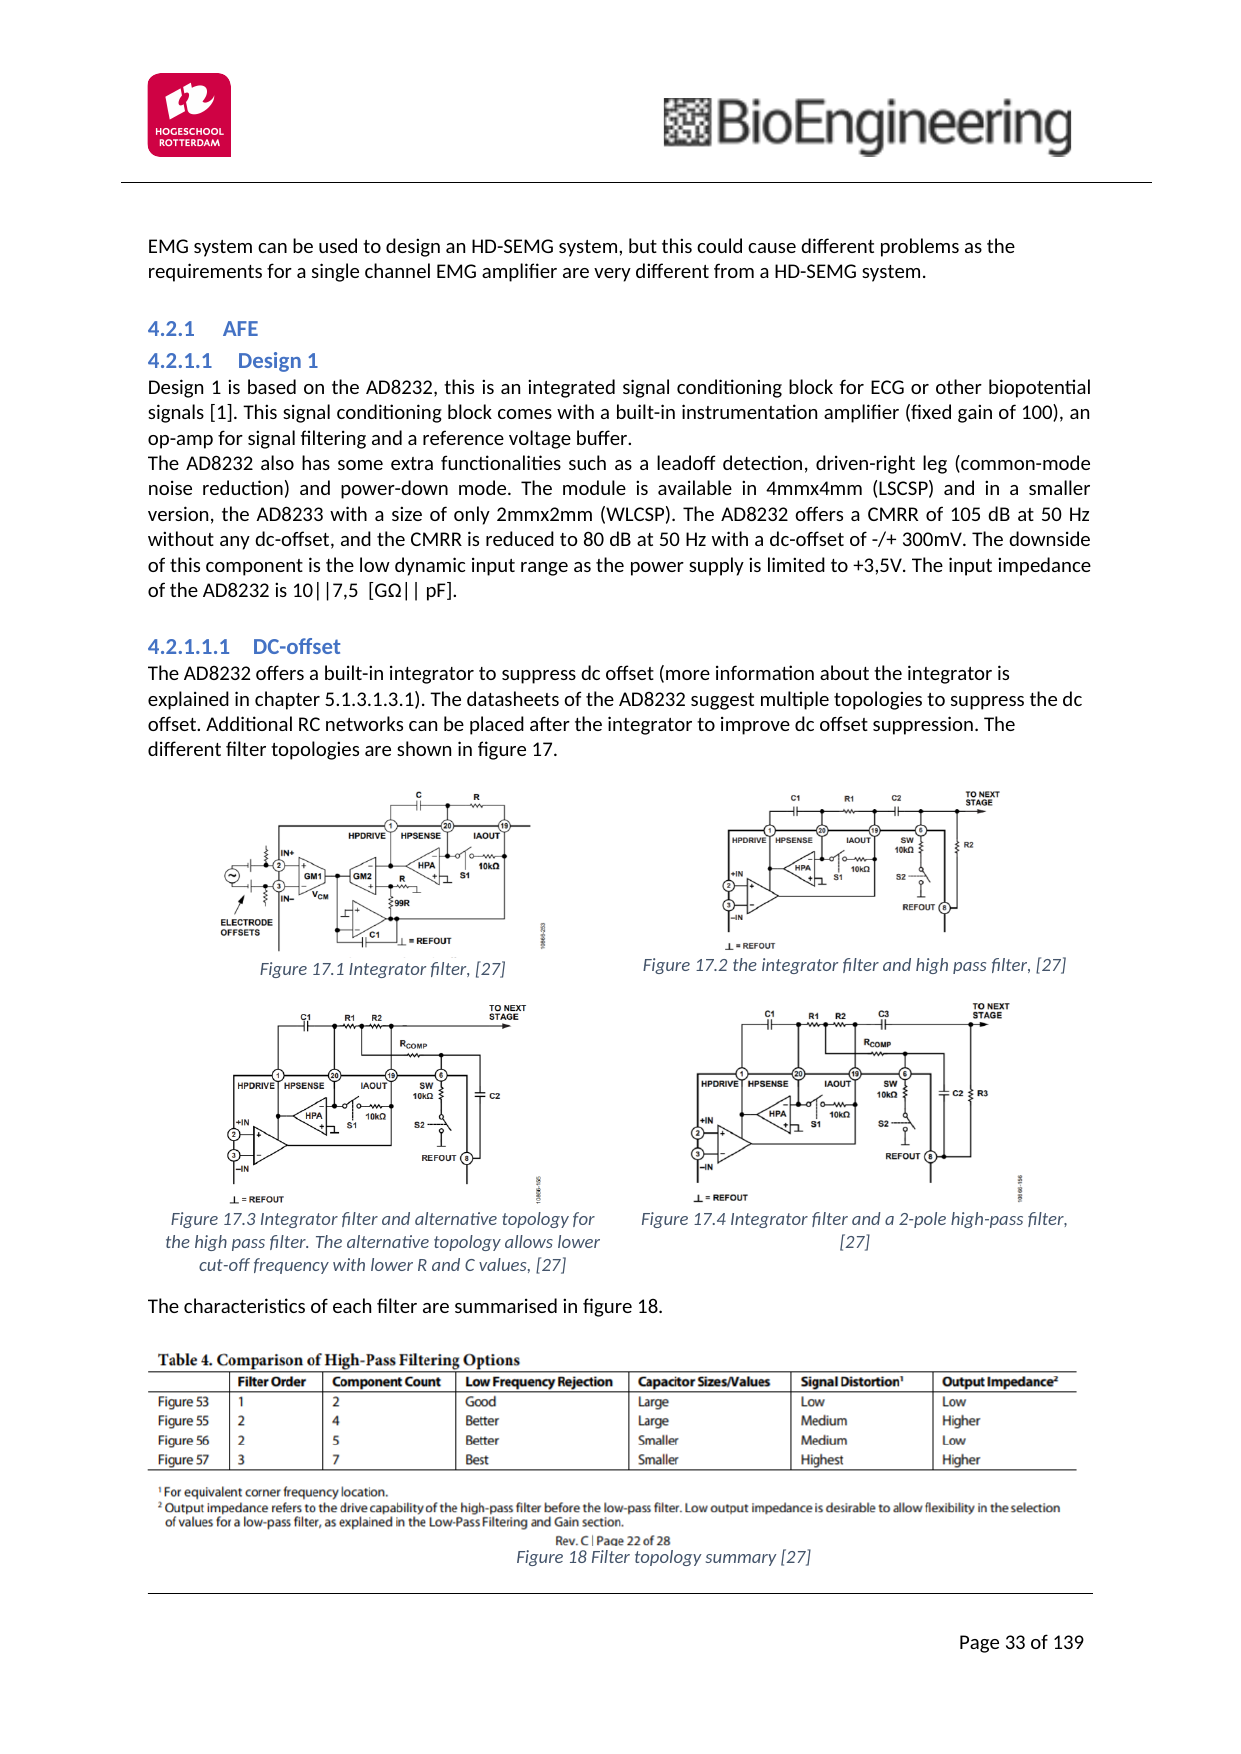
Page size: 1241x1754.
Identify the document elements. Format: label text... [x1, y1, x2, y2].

table_cell Figure 17.4 Integrator filter and a 2-pole high-pass filter, [27] [620, 998, 1092, 1293]
text The characteristics of each filter are summarised in figure 18. [148, 1293, 1093, 1319]
text Design 1 is based on the AD8232, this is an integrated signal conditioning block for ECG or other biopotential signals [1]. This signal conditioning block comes with a built-in instrumentation amplifier (fixed gain of 100), an op-amp for signal filtering and a reference voltage buffer. [148, 374, 1093, 450]
picture [663, 98, 1072, 157]
table_header Figure 17.1 Integrator filter, [27] [148, 788, 619, 997]
picture [709, 787, 1002, 954]
subtitle AFE [148, 314, 1093, 342]
picture [147, 1344, 1093, 1546]
table_header Figure 17.2 the integrator filter and high pass filter, [27] [620, 788, 1092, 997]
text The AD8232 also has some extra functionalities such as a leadoff detection, driven-right leg (common-mode noise reduction) and power-down mode. The module is available in 4mmx4mm (LSCSP) and in a smaller version, the AD8233 with a size of only 2mmx2mm (WLCSP). The AD8232 offers a CMRR of 105 dB at 50 Hz without any dc-offset, and the CMRR is reduced to 80 dB at 50 Hz with a dc-offset of -/+ 300mV. The downside of this component is the low dynamic input range as the power supply is limited to +3,5V. The input impedance of the AD8232 is 10||7,5 [GΩ|| pF]. [148, 450, 1093, 603]
text The AD8232 offers a built-in integrator to suppress dc offset (more information about the integrator is explained in chapter 5.1.3.1.3.1). The datasheets of the AD8232 suggest multiple topologies to suppress the dc offset. Additional RC networks can be placed after the integrator to improve dc offset suppression. The different filter topologies are shown in figure 17. [148, 660, 1093, 762]
subtitle Design 1 [148, 346, 1093, 374]
text Figure 18 Filter topology summary [27] [236, 1546, 1093, 1568]
picture [215, 787, 552, 958]
picture [147, 73, 231, 157]
subtitle DC-offset [148, 632, 1093, 660]
table_cell Figure 17.3 Integrator filter and alternative topology for the high pass filter. The alternative topology allows lower cut-off frequency with lower R and C values, [27] [148, 998, 619, 1293]
picture [682, 997, 1029, 1207]
picture [221, 997, 547, 1207]
